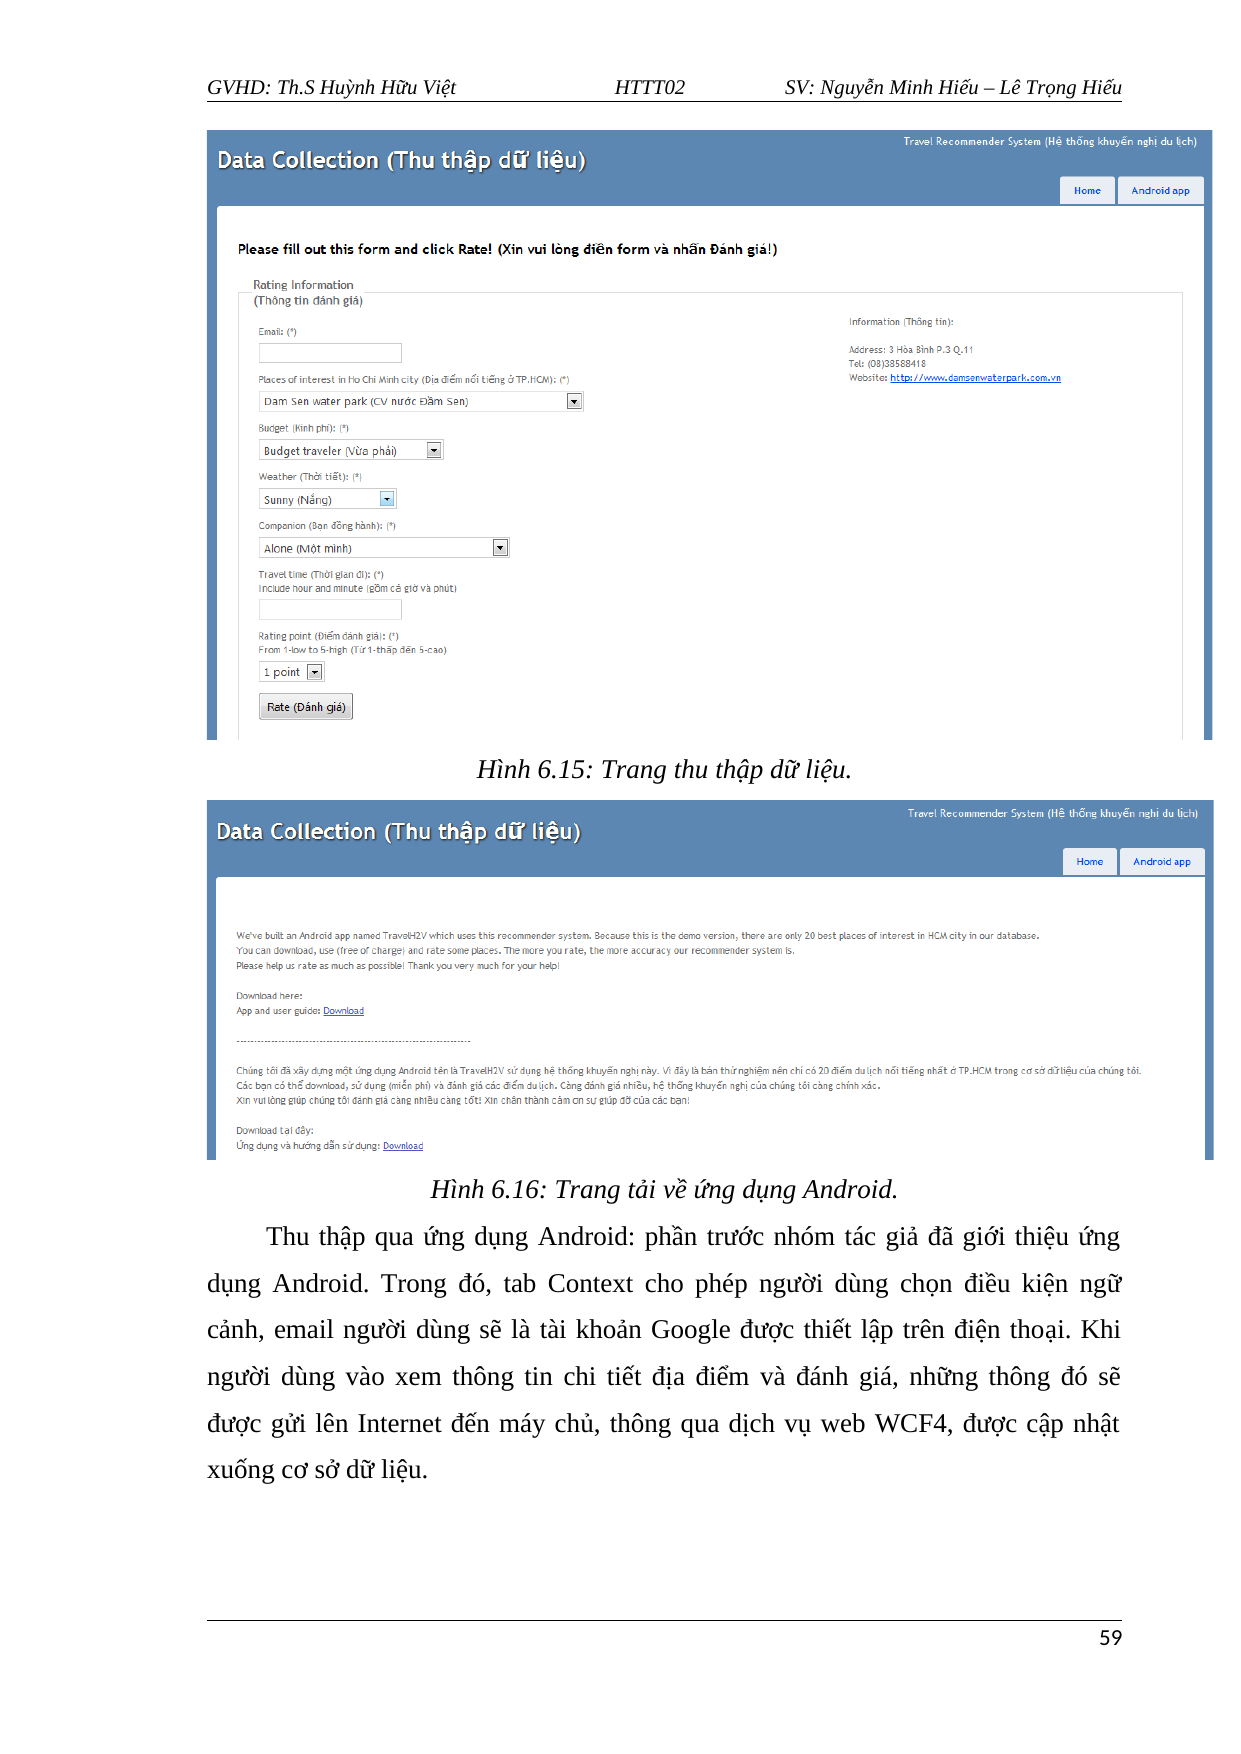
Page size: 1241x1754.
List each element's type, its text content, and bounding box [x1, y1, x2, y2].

text Thu thập qua ứng dụng Android: phần trước nhóm tác giả đã giới thiệu ứng dụng Android. Trong đó, tab Context cho phép người dùng chọn điều kiện ngữ cảnh, email người dùng sẽ là tài khoản Google được thiết lập trên điện thoại. Khi người dùng vào xem thông tin chi tiết địa điểm và đánh giá, những thông đó sẽ được gửi lên Internet đến máy chủ, thông qua dịch vụ web WCF4, được cập nhật xuống cơ sở dữ liệu. [207, 1220, 1122, 1485]
text Hình 6.16: Trang tải về ứng dụng Android. [207, 1173, 1122, 1205]
text Hình 6.15: Trang thu thập dữ liệu. [207, 753, 1122, 785]
picture [206, 130, 1213, 740]
picture [206, 800, 1214, 1160]
